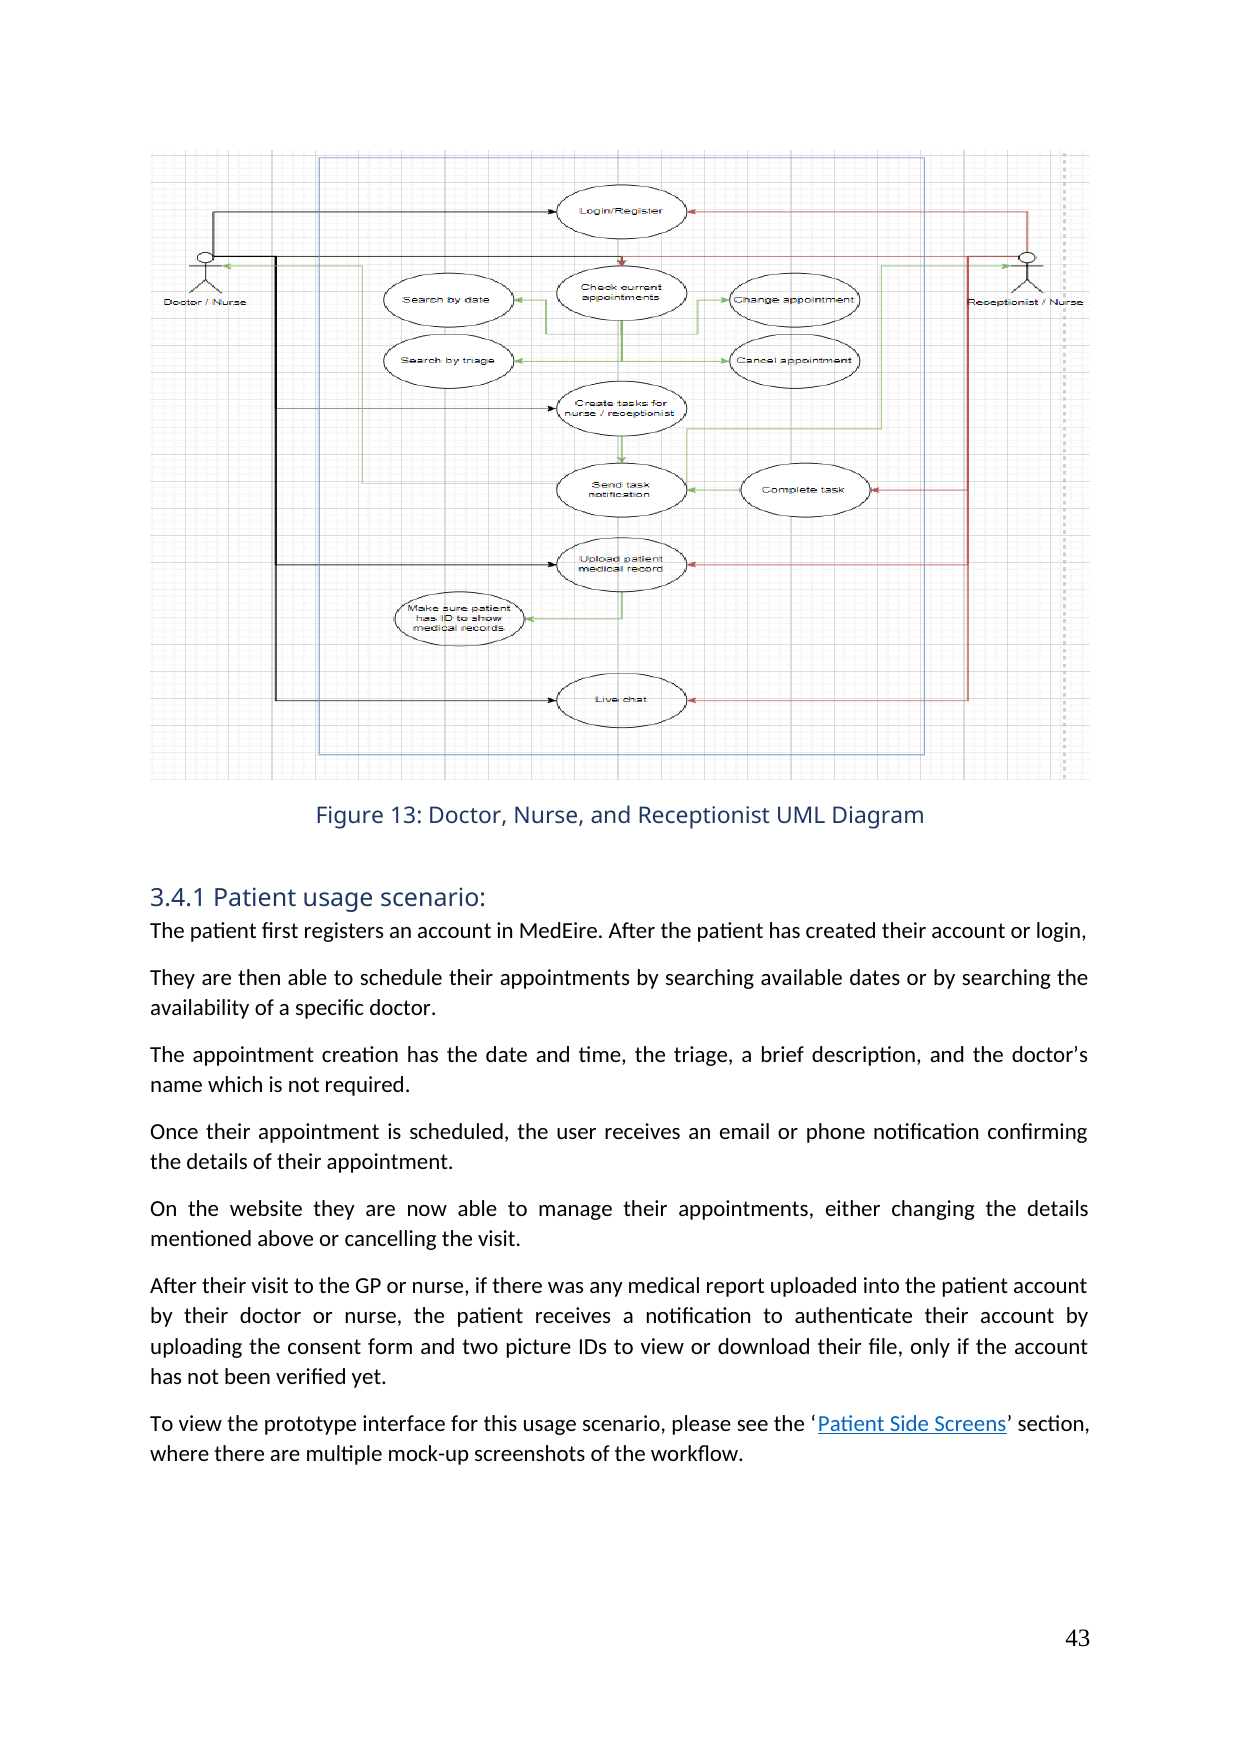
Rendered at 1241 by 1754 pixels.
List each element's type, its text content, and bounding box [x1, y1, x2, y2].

picture [150, 150, 1091, 780]
text To view the prototype interface for this usage scenario, please see the ‘Patient Side Screens’ section, where there are multiple mock-up screenshots of the workflow. [150, 1409, 1090, 1467]
text They are then able to schedule their appointments by searching available dates or by searching the availability of a specific doctor. [150, 963, 1090, 1021]
subtitle 3.4.1 Patient usage scenario: [150, 879, 1090, 913]
text The patient first registers an account in MedEire. After the patient has created their account or login, [150, 916, 1090, 944]
text The appointment creation has the date and time, the triage, a brief description, and the doctor’s name which is not required. [150, 1040, 1090, 1098]
text On the website they are now able to manage their appointments, either changing the details mentioned above or cancelling the visit. [150, 1194, 1090, 1252]
text After their visit to the GP or nurse, if there was any medical report uploaded into the patient account by their doctor or nurse, the patient receives a notification to authenticate their account by uploading the consent form and two picture IDs to view or download their file, only if the account has not been verified yet. [150, 1271, 1090, 1390]
text Once their appointment is scheduled, the user receives an email or phone notification confirming the details of their appointment. [150, 1117, 1090, 1175]
subtitle Figure 13: Doctor, Nurse, and Receptionist UML Diagram [150, 799, 1090, 830]
